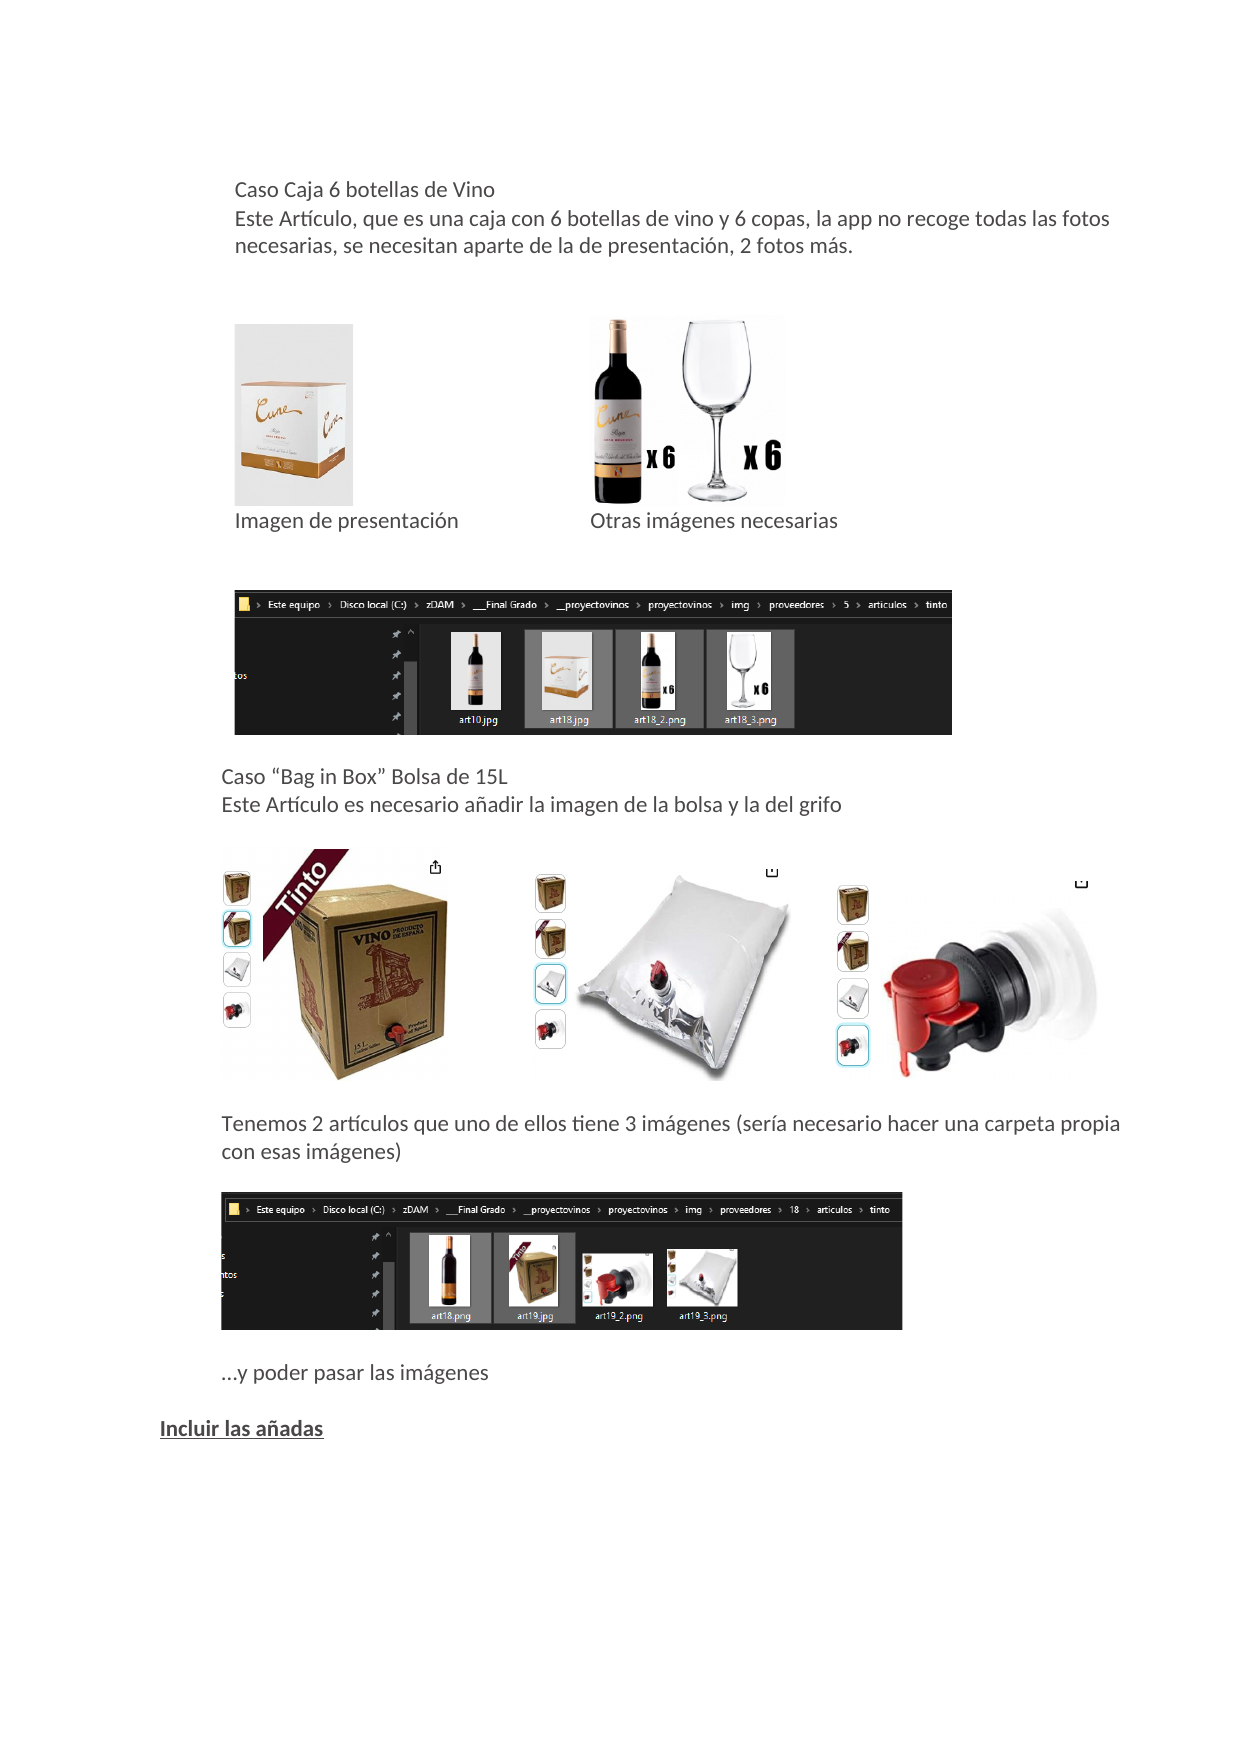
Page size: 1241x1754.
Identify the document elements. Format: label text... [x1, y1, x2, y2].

text Este Artículo, que es una caja con 6 botellas de vino y 6 copas, la app no recoge todas las fotos necesarias, se necesitan aparte de la de presentación, 2 fotos más. [234, 204, 1137, 260]
text Caso Caja 6 botellas de Vino [234, 176, 1137, 204]
text Este Artículo es necesario añadir la imagen de la bolsa y la del grifo [221, 790, 1137, 818]
picture [221, 846, 449, 1081]
text Imagen de presentación Otras imágenes necesarias [234, 506, 1137, 534]
text Incluir las añadas [159, 1414, 1137, 1442]
text …y poder pasar las imágenes [221, 1358, 1137, 1386]
text Tenemos 2 artículos que uno de ellos tiene 3 imágenes (sería necesario hacer una carpeta propia con esas imágenes) [221, 1109, 1137, 1165]
picture [832, 881, 1102, 1081]
picture [221, 1192, 903, 1330]
picture [590, 315, 786, 506]
picture [234, 324, 354, 506]
picture [532, 869, 792, 1081]
text Caso “Bag in Box” Bolsa de 15L [221, 762, 1137, 790]
picture [234, 590, 952, 735]
